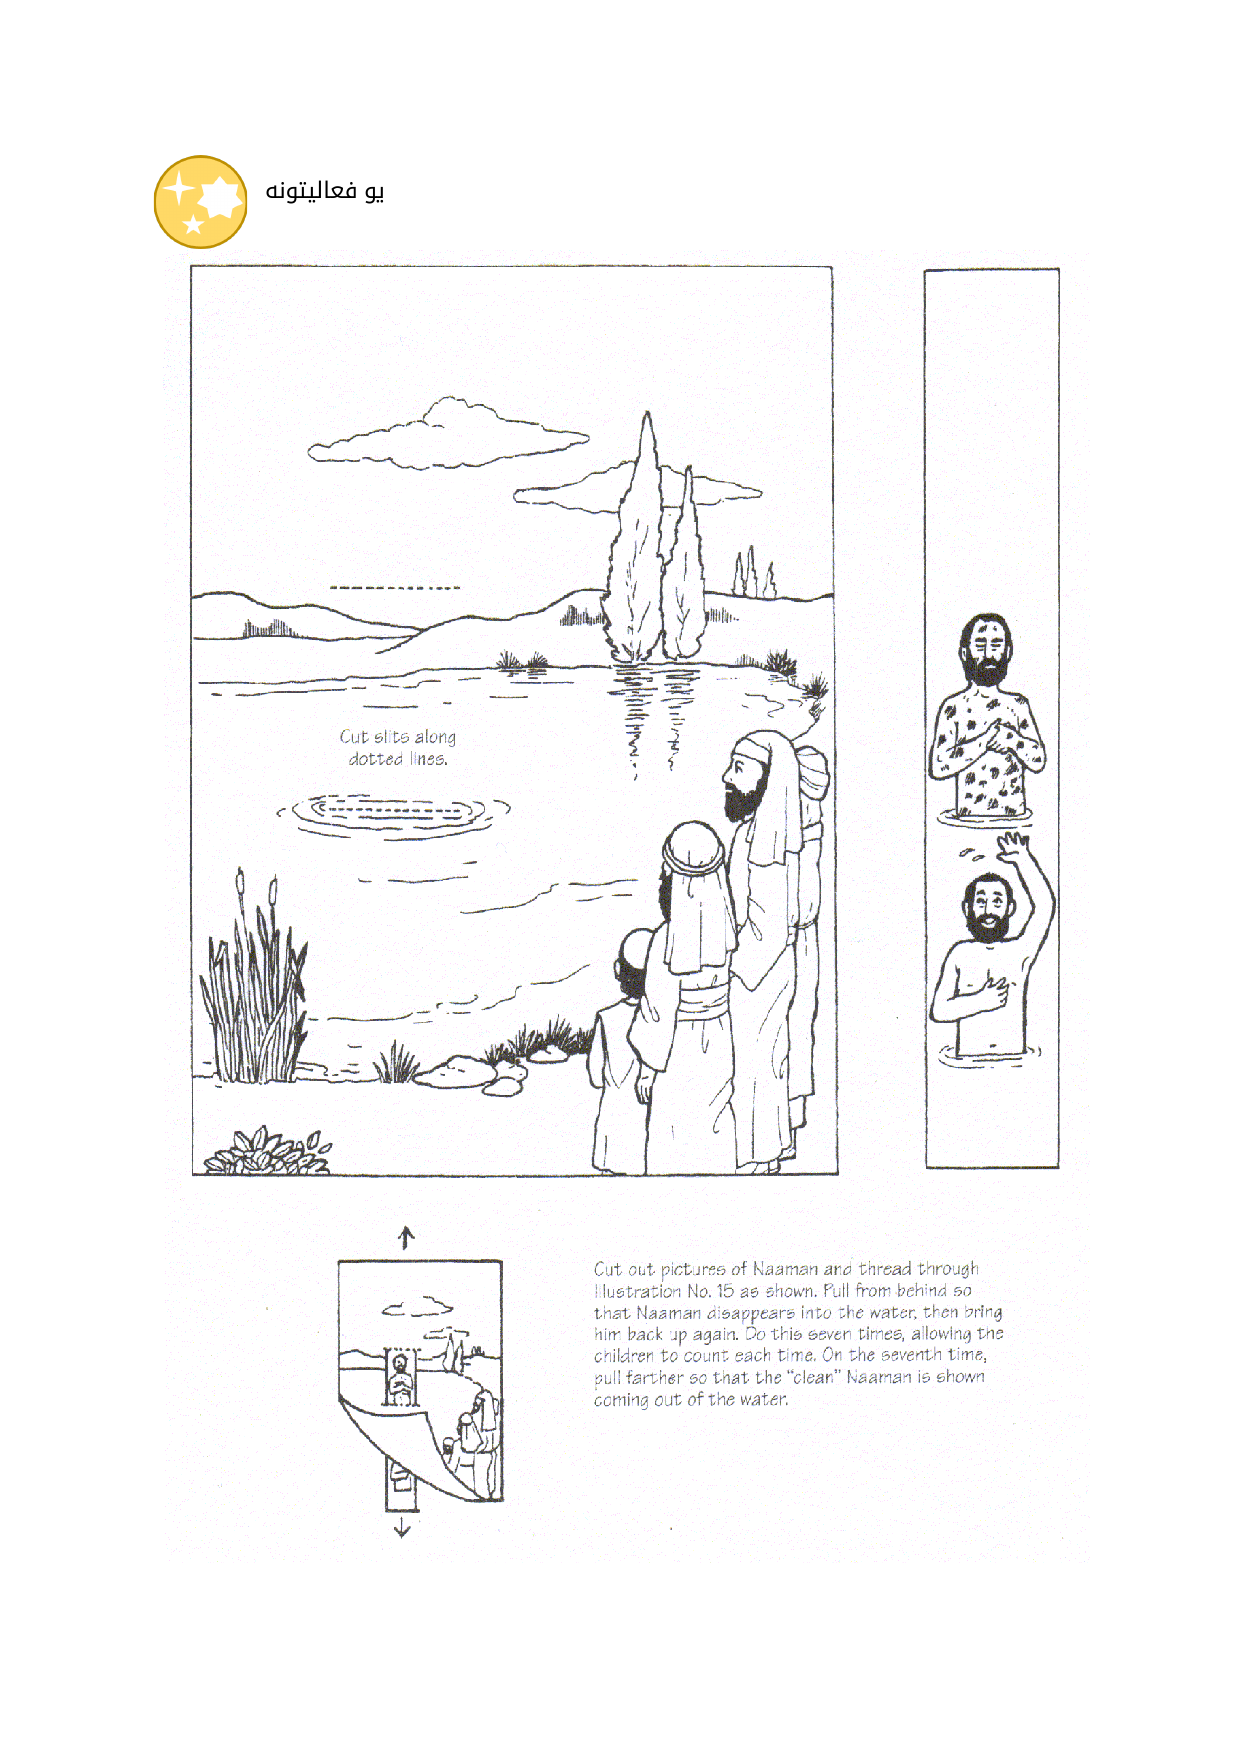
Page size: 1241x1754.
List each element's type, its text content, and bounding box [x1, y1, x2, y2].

text یو فعالیتونه [248, 177, 1090, 203]
picture [161, 250, 1091, 1563]
picture [153, 155, 248, 249]
